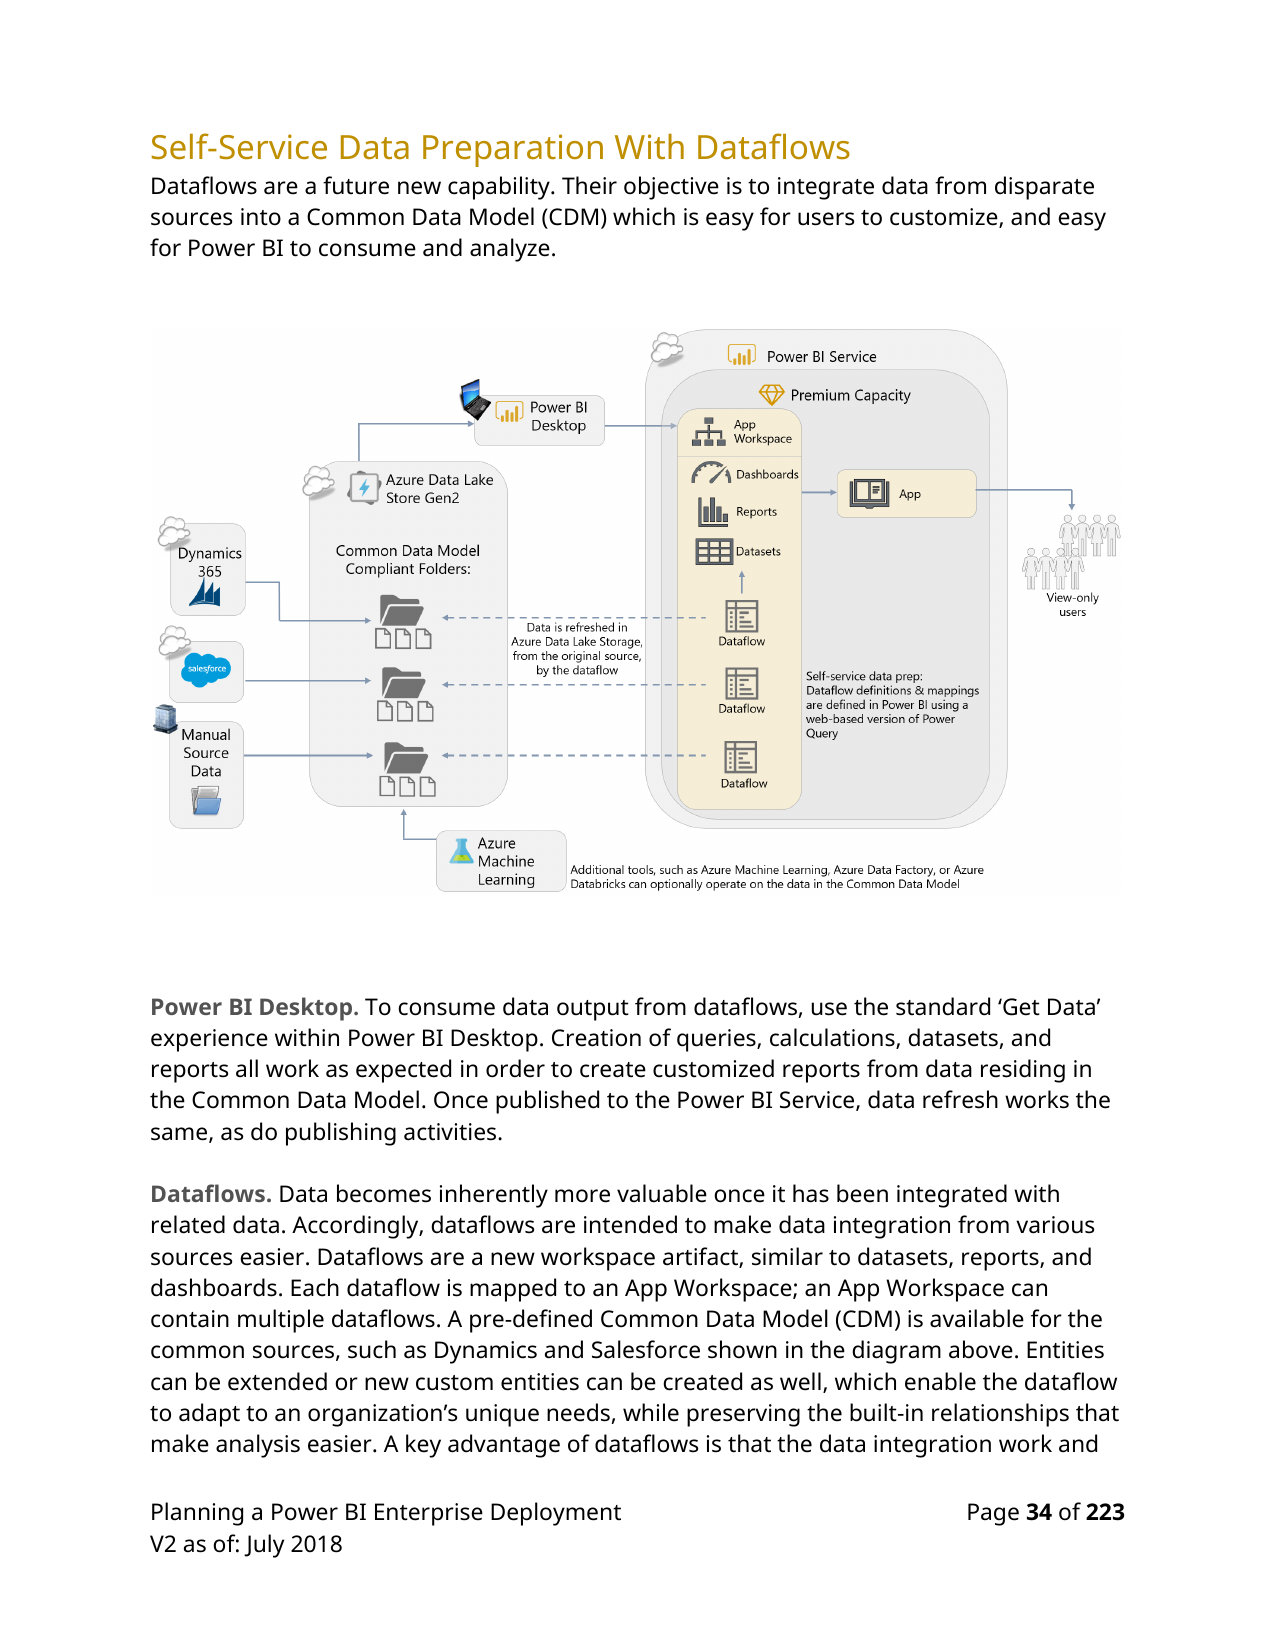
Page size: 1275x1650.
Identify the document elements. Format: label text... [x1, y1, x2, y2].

text Dataflows are a future new capability. Their objective is to integrate data from disparate sources into a Common Data Model (CDM) which is easy for users to customize, and easy for Power BI to consume and analyze. [150, 169, 1125, 263]
text Power BI Desktop. To consume data output from dataflows, use the standard ‘Get Data’ experience within Power BI Desktop. Creation of queries, calculations, datasets, and reports all work as expected in order to create customized reports from data residing in the Common Data Model. Once published to the Power BI Service, data refresh works the same, as do publishing activities. [150, 991, 1125, 1147]
picture [150, 325, 1125, 897]
subtitle Self-Service Data Preparation With Dataflows [150, 124, 1125, 169]
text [150, 1178, 1125, 1459]
